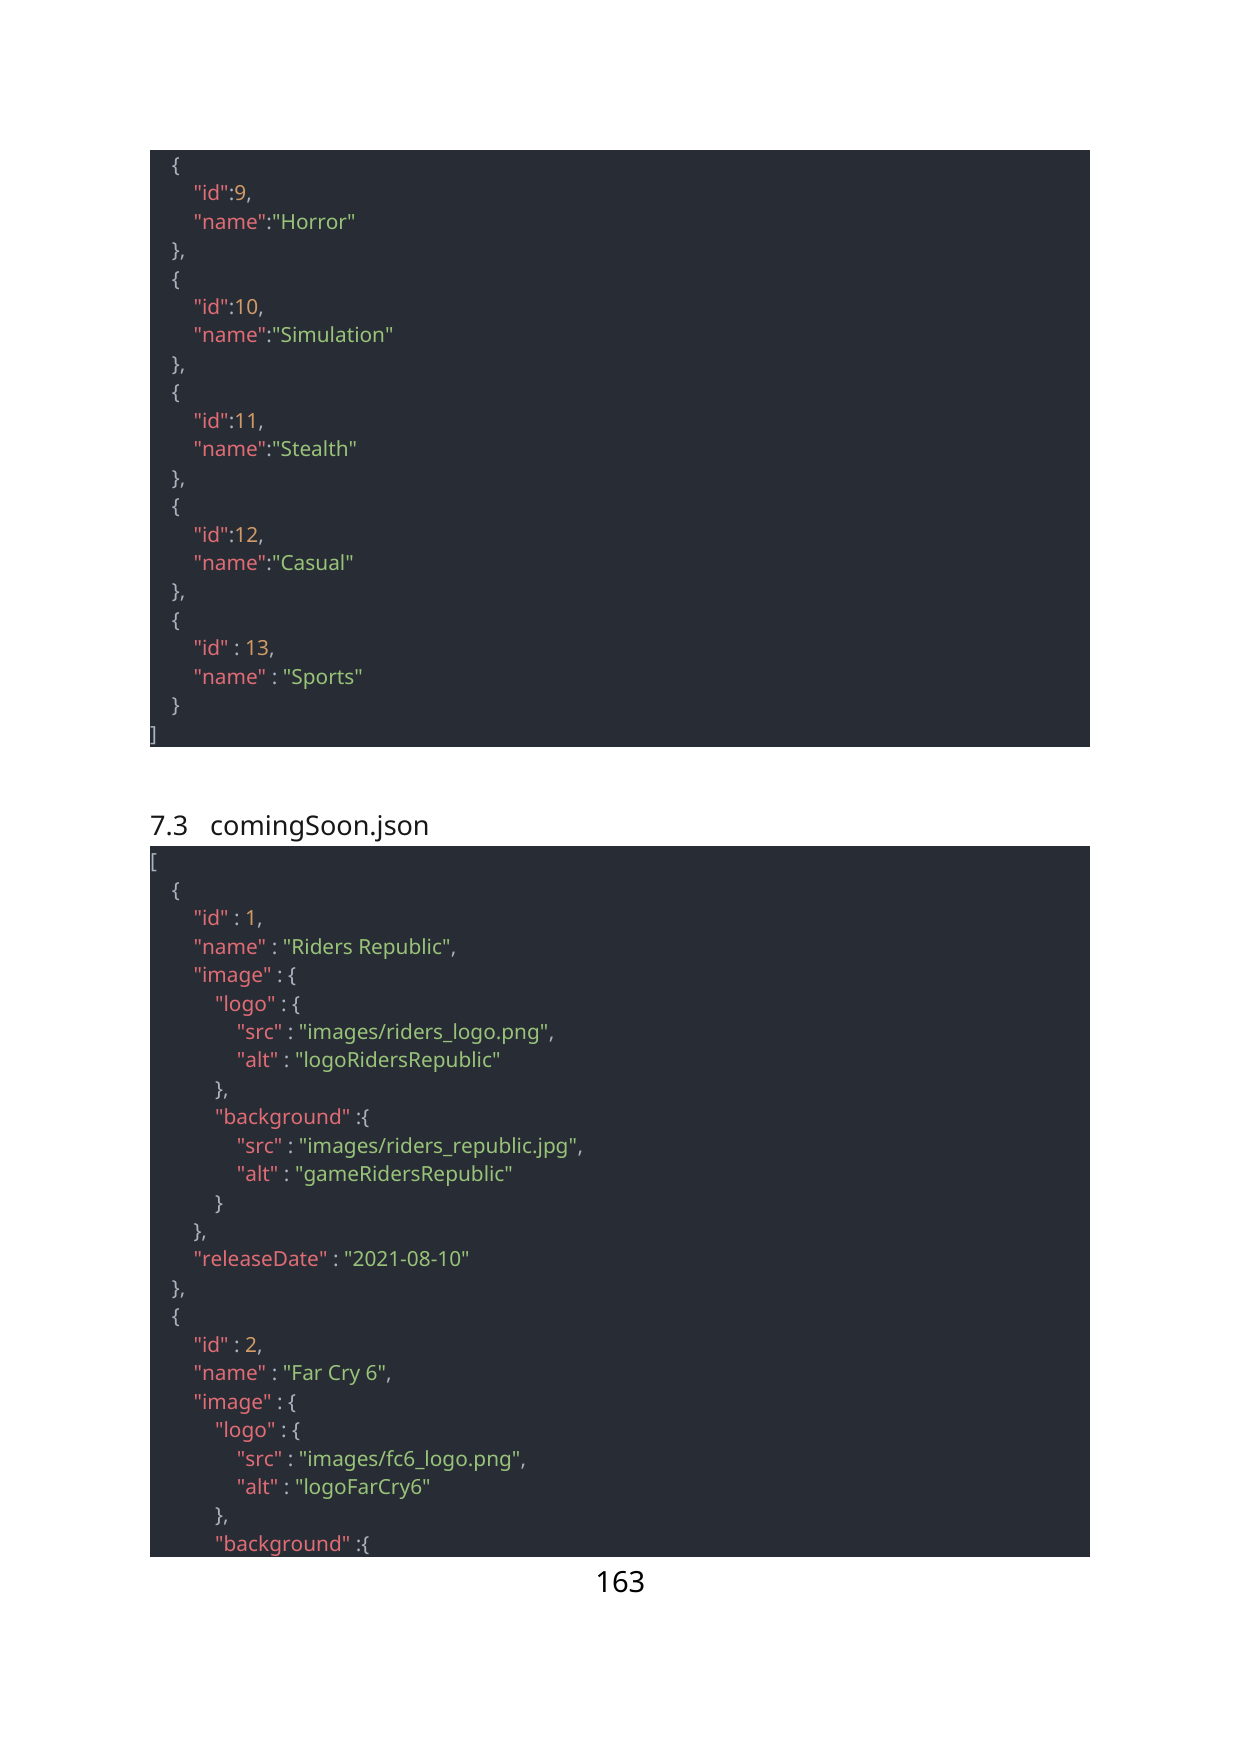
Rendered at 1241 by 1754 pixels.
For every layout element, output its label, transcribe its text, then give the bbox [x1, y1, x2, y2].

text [150, 846, 1090, 1557]
subtitle comingSoon.json [150, 807, 1090, 843]
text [150, 150, 1090, 747]
